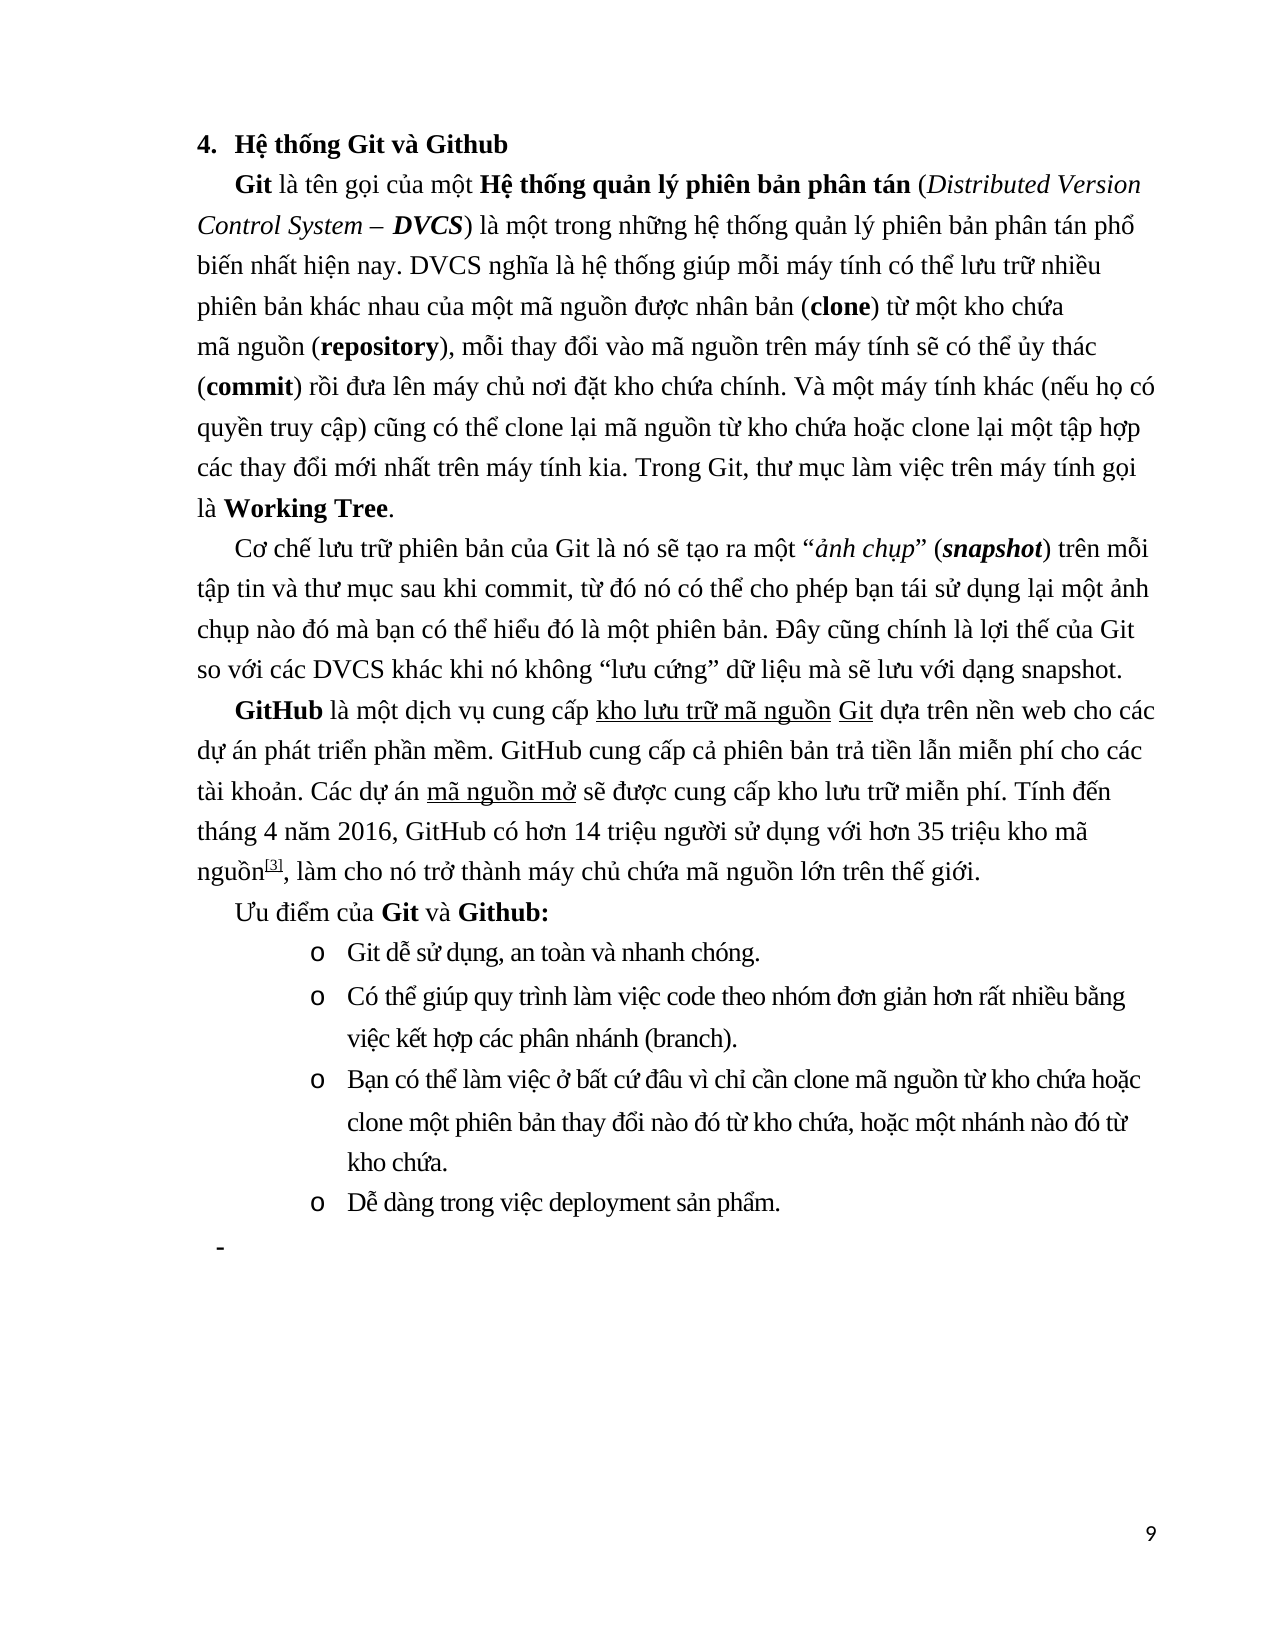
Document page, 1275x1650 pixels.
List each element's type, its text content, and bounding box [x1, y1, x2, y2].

list Dễ dàng trong việc deployment sản phẩm. [309, 1186, 1156, 1220]
list Git dễ sử dụng, an toàn và nhanh chóng. [309, 936, 1156, 970]
list Bạn có thể làm việc ở bất cứ đâu vì chỉ cần clone mã nguồn từ kho chứa hoặc clone một phiên bản thay đổi nào đó từ kho chứa, hoặc một nhánh nào đó từ kho chứa. [309, 1063, 1156, 1177]
list Hệ thống Git và Github [197, 128, 1156, 159]
list GitHub là một dịch vụ cung cấp kho lưu trữ mã nguồn Git dựa trên nền web cho các dự án phát triển phần mềm. GitHub cung cấp cả phiên bản trả tiền lẫn miễn phí cho các tài khoản. Các dự án mã nguồn mở sẽ được cung cấp kho lưu trữ miễn phí. Tính đến tháng 4 năm 2016, GitHub có hơn 14 triệu người sử dụng với hơn 35 triệu kho mã nguồn[3], làm cho nó trở thành máy chủ chứa mã nguồn lớn trên thế giới. [197, 694, 1156, 887]
list Git là tên gọi của một Hệ thống quản lý phiên bản phân tán (Distributed Version Control System – DVCS) là một trong những hệ thống quản lý phiên bản phân tán phổ biến nhất hiện nay. DVCS nghĩa là hệ thống giúp mỗi máy tính có thể lưu trữ nhiều phiên bản khác nhau của một mã nguồn được nhân bản (clone) từ một kho chứa mã nguồn (repository), mỗi thay đổi vào mã nguồn trên máy tính sẽ có thể ủy thác (commit) rồi đưa lên máy chủ nơi đặt kho chứa chính. Và một máy tính khác (nếu họ có quyền truy cập) cũng có thể clone lại mã nguồn từ kho chứa hoặc clone lại một tập hợp các thay đổi mới nhất trên máy tính kia. Trong Git, thư mục làm việc trên máy tính gọi là Working Tree. [197, 402, 1156, 523]
list Ưu điểm của Git và Github: [197, 896, 1156, 927]
list Cơ chế lưu trữ phiên bản của Git là nó sẽ tạo ra một “ảnh chụp” (snapshot) trên mỗi tập tin và thư mục sau khi commit, từ đó nó có thể cho phép bạn tái sử dụng lại một ảnh chụp nào đó mà bạn có thể hiểu đó là một phiên bản. Đây cũng chính là lợi thế của Git so với các DVCS khác khi nó không “lưu cứng” dữ liệu mà sẽ lưu với dạng snapshot. [197, 532, 1156, 684]
list Git là tên gọi của một Hệ thống quản lý phiên bản phân tán (Distributed Version Control System – DVCS) là một trong những hệ thống quản lý phiên bản phân tán phổ biến nhất hiện nay. DVCS nghĩa là hệ thống giúp mỗi máy tính có thể lưu trữ nhiều phiên bản khác nhau của một mã nguồn được nhân bản (clone) từ một kho chứa mã nguồn (repository), mỗi thay đổi vào mã nguồn trên máy tính sẽ có thể ủy thác (commit) rồi đưa lên máy chủ nơi đặt kho chứa chính. Và một máy tính khác (nếu họ có quyền truy cập) cũng có thể clone lại mã nguồn từ kho chứa hoặc clone lại một tập hợp các thay đổi mới nhất trên máy tính kia. Trong Git, thư mục làm việc trên máy tính gọi là Working Tree. [197, 168, 1156, 371]
list Có thể giúp quy trình làm việc code theo nhóm đơn giản hơn rất nhiều bằng việc kết hợp các phân nhánh (branch). [309, 980, 1156, 1054]
